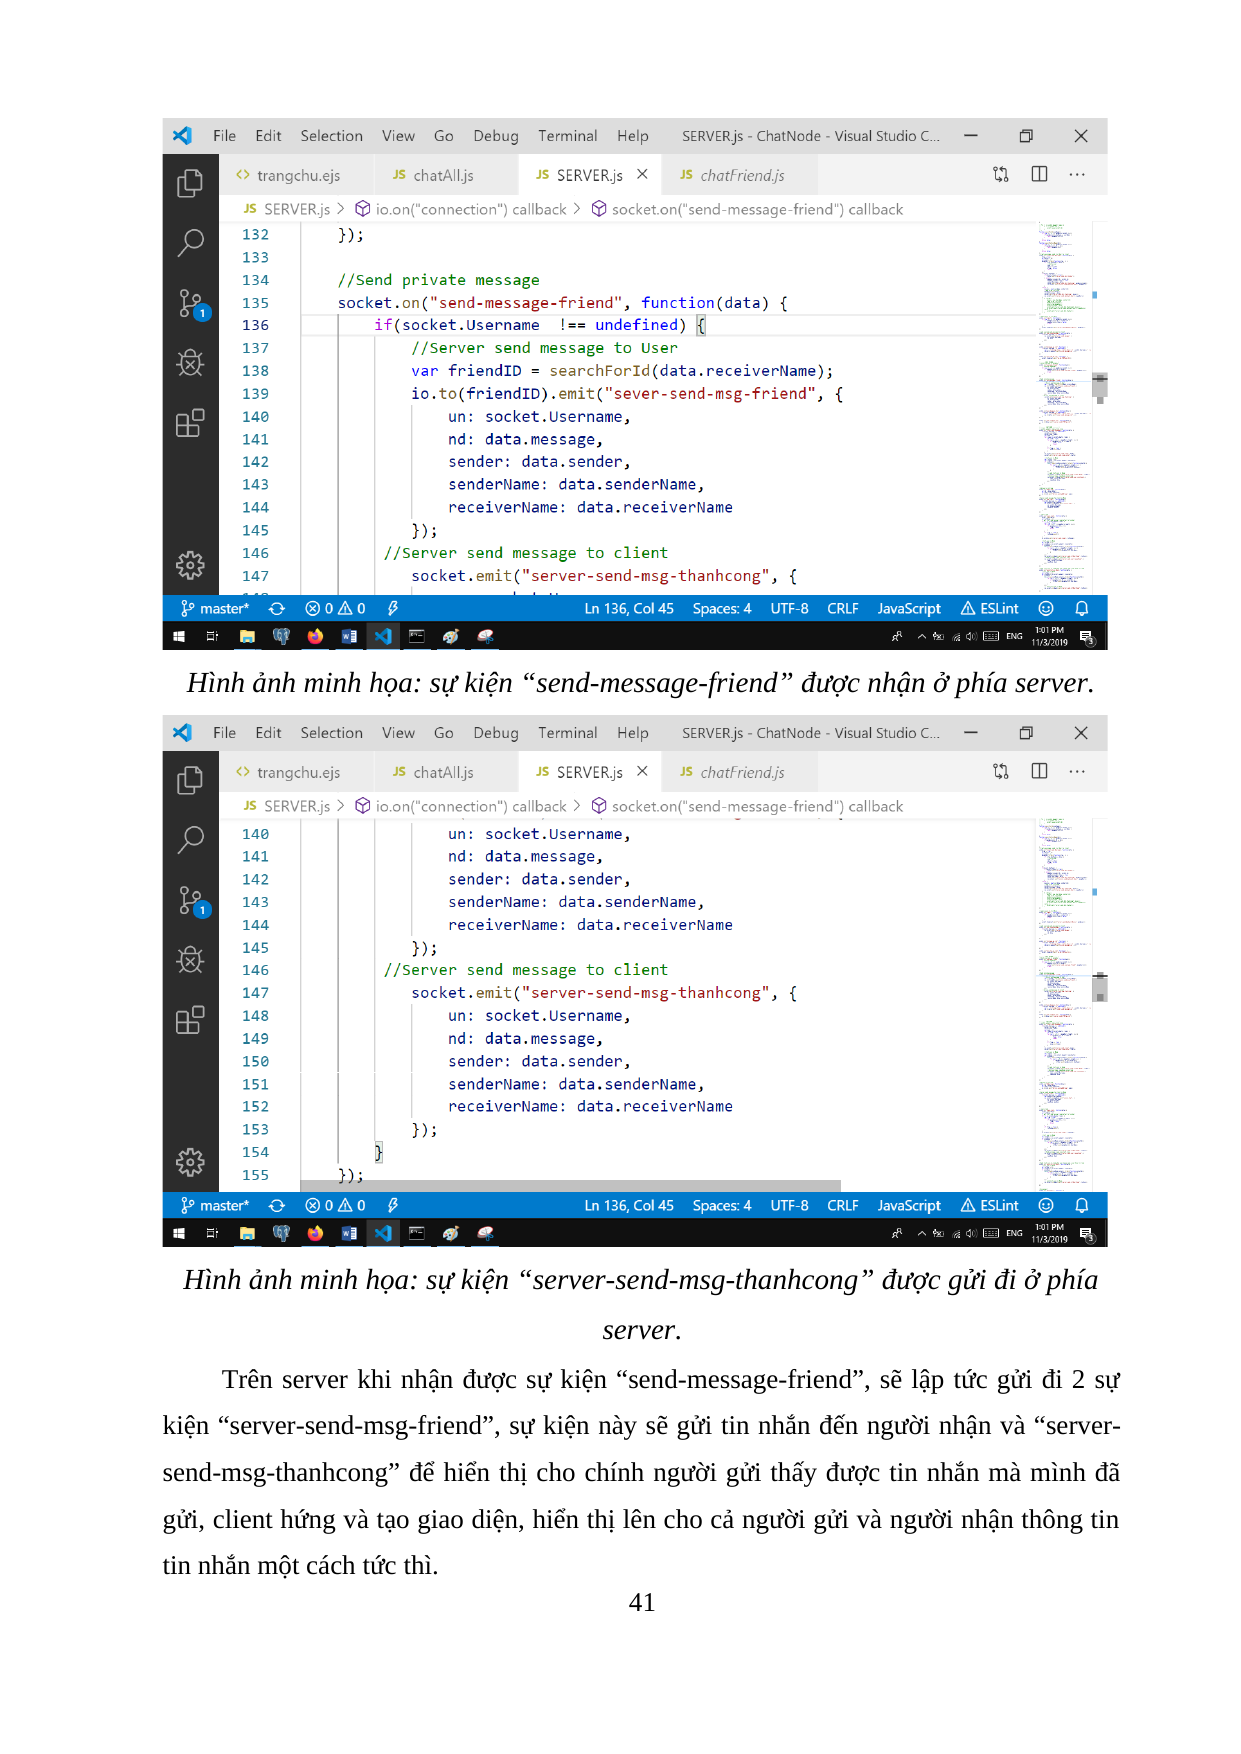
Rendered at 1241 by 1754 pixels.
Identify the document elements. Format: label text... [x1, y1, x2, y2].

text Trên server khi nhận được sự kiện “send-message-friend”, sẽ lập tức gửi đi 2 sự kiện “server-send-msg-friend”, sự kiện này sẽ gửi tin nhắn đến người nhận và “server-send-msg-thanhcong” để hiển thị cho chính người gửi thấy được tin nhắn mà mình đã gửi, client hứng và tạo giao diện, hiển thị lên cho cả người gửi và người nhận thông tin tin nhắn một cách tức thì. [162, 1363, 1122, 1581]
picture [162, 715, 1108, 1247]
text Hình ảnh minh họa: sự kiện “send-message-friend” được nhận ở phía server. [162, 665, 1122, 698]
picture [162, 118, 1108, 650]
text Hình ảnh minh họa: sự kiện “server-send-msg-thanhcong” được gửi đi ở phía server. [162, 1262, 1122, 1346]
